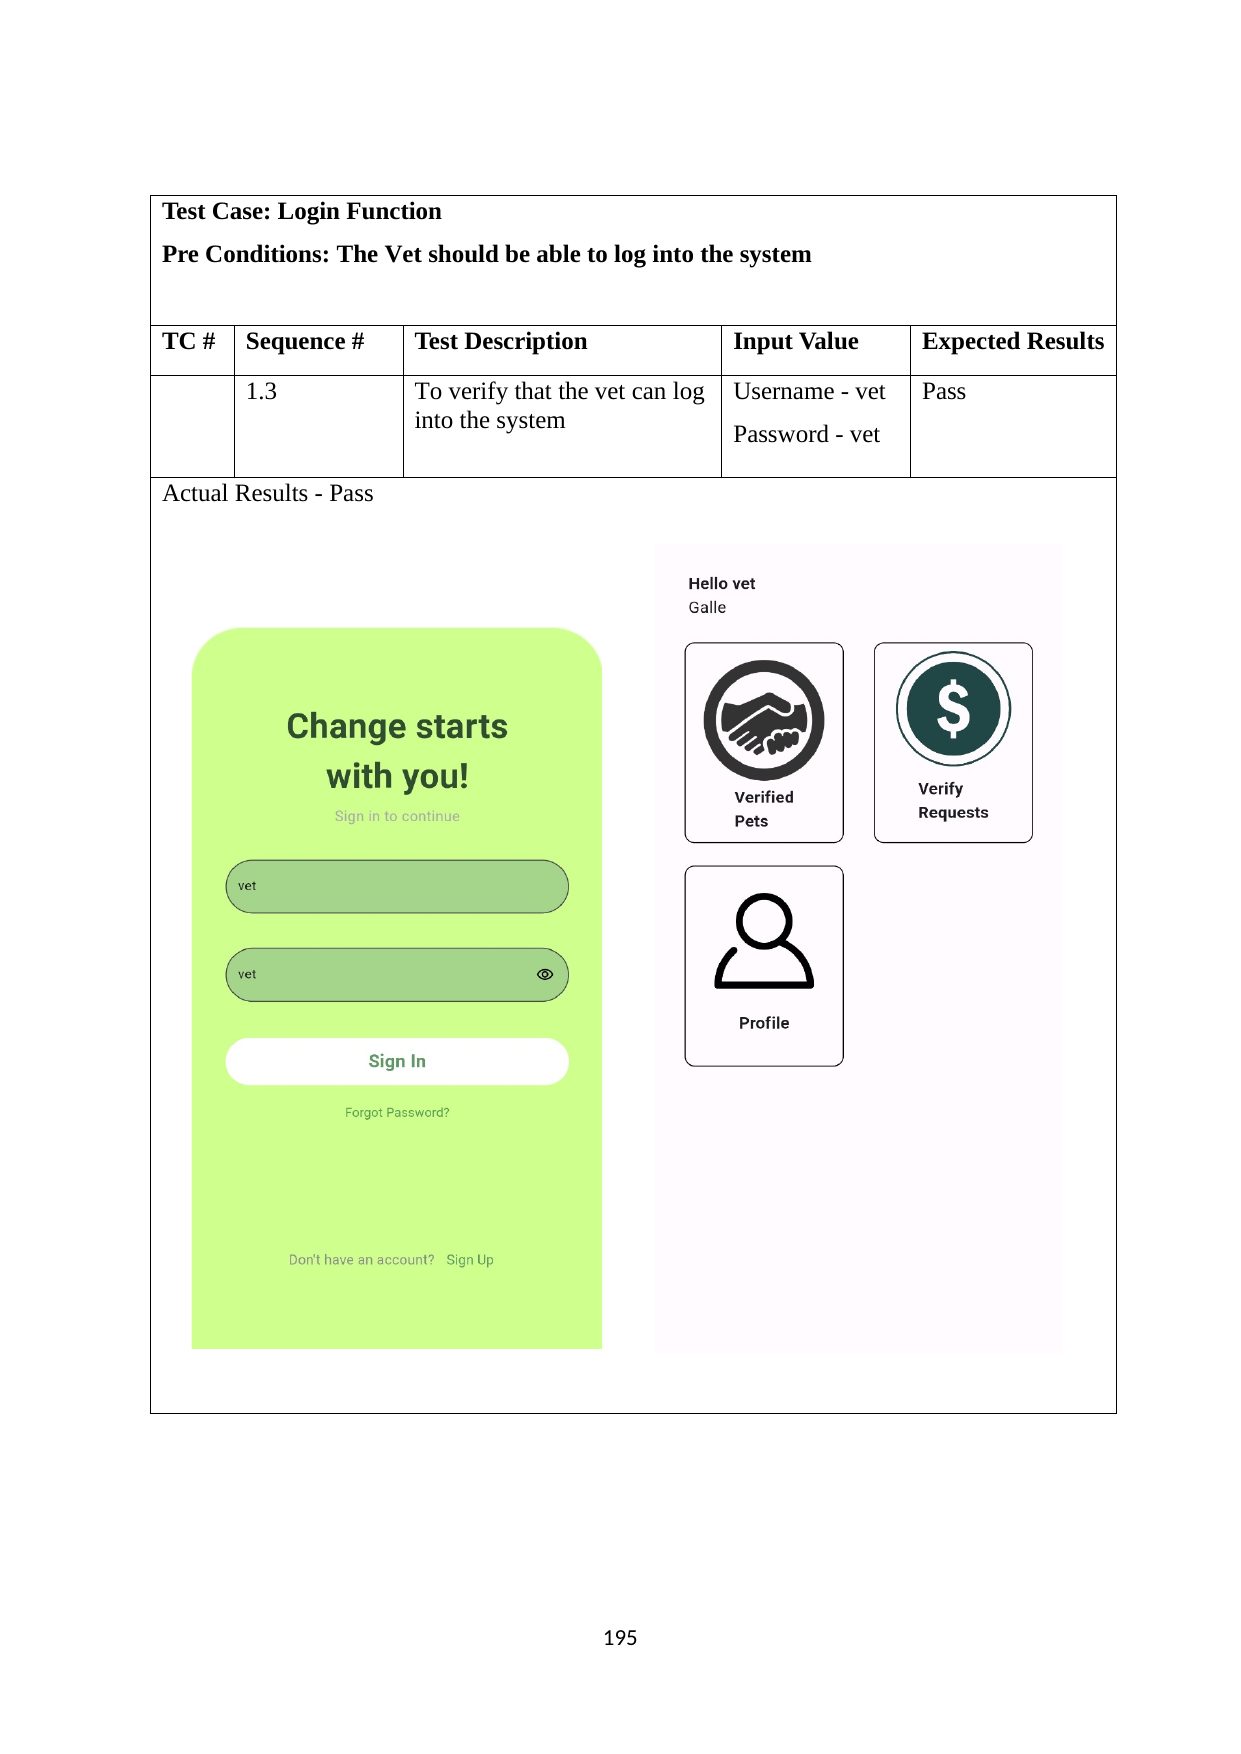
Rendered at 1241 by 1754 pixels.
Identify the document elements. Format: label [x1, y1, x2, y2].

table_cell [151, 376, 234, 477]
picture [654, 544, 1063, 1353]
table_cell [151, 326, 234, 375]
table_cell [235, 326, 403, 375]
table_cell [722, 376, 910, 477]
picture [191, 536, 603, 1349]
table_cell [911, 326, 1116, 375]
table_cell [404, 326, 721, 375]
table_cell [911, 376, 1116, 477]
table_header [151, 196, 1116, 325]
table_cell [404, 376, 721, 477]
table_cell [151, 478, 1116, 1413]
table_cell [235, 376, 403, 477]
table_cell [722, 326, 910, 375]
